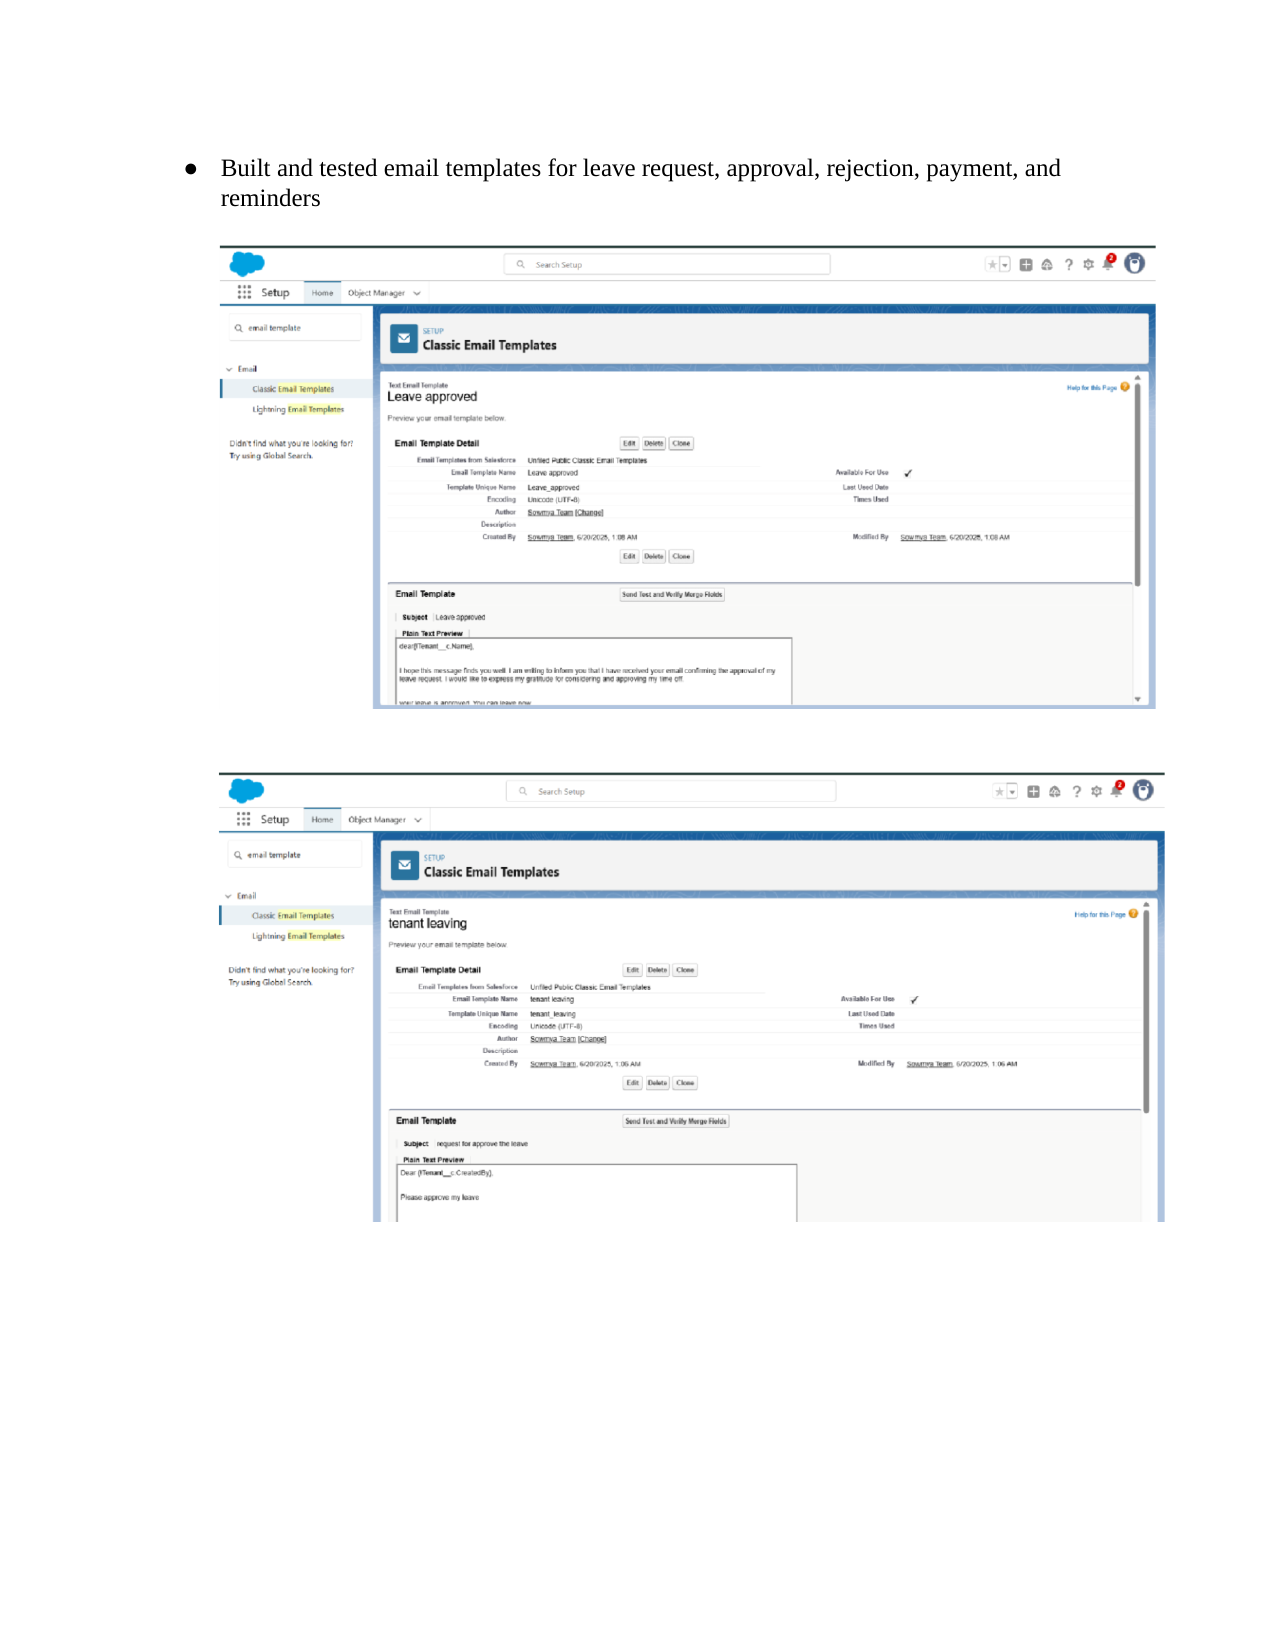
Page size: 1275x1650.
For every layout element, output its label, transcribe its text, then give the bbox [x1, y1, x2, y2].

list Built and tested email templates for leave request, approval, rejection, payment, and reminders [183, 153, 1167, 212]
picture [219, 245, 1156, 709]
picture [218, 772, 1165, 1222]
